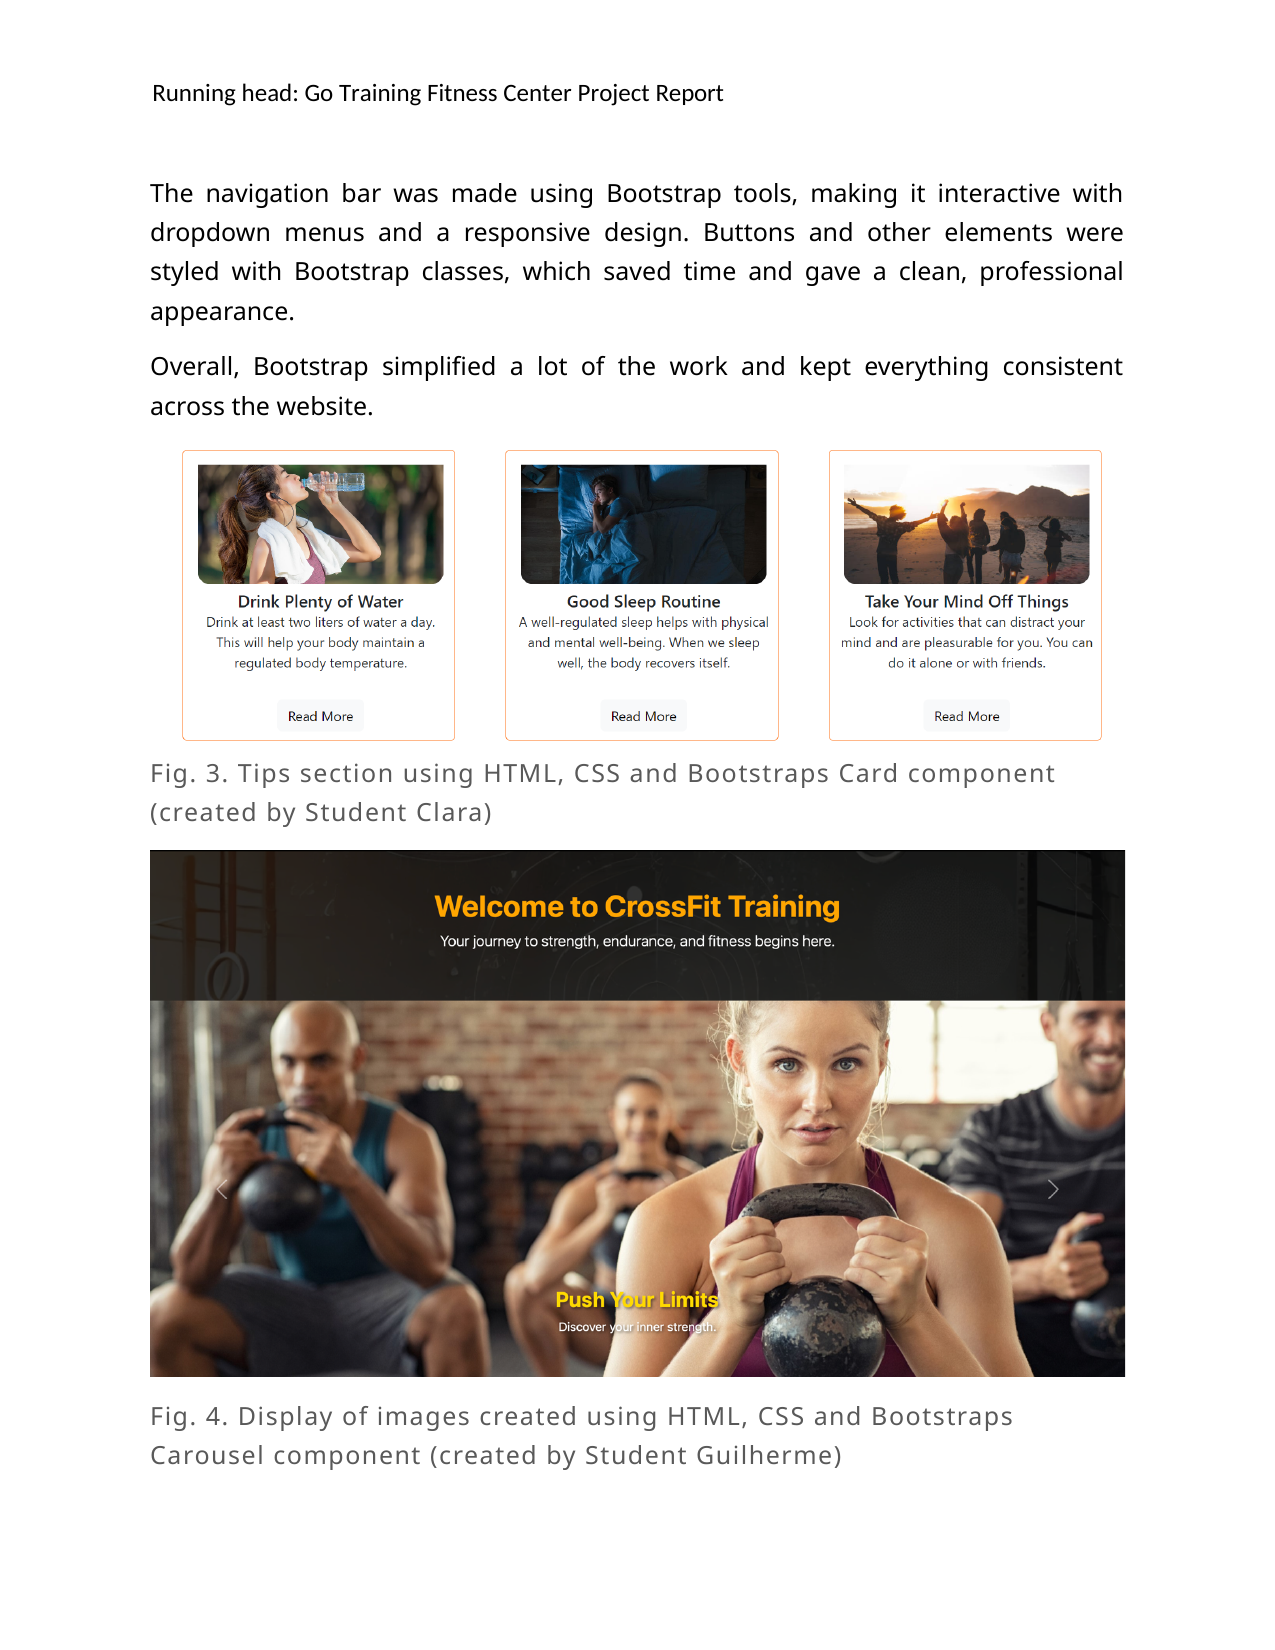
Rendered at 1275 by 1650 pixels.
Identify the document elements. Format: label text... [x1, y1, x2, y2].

picture [150, 850, 1125, 1377]
picture [150, 444, 1125, 751]
text The navigation bar was made using Bootstrap tools, making it interactive with dropdown menus and a responsive design. Buttons and other elements were styled with Bootstrap classes, which saved time and gave a clean, professional appearance. [150, 176, 1125, 327]
subtitle Fig. 4. Display of images created using HTML, CSS and Bootstraps Carousel component (created by Student Guilherme) [150, 1398, 1125, 1471]
subtitle Fig. 3. Tips section using HTML, CSS and Bootstraps Card component (created by Student Clara) [150, 756, 1125, 829]
text Overall, Bootstrap simplified a lot of the work and kept everything consistent across the website. [150, 349, 1125, 422]
